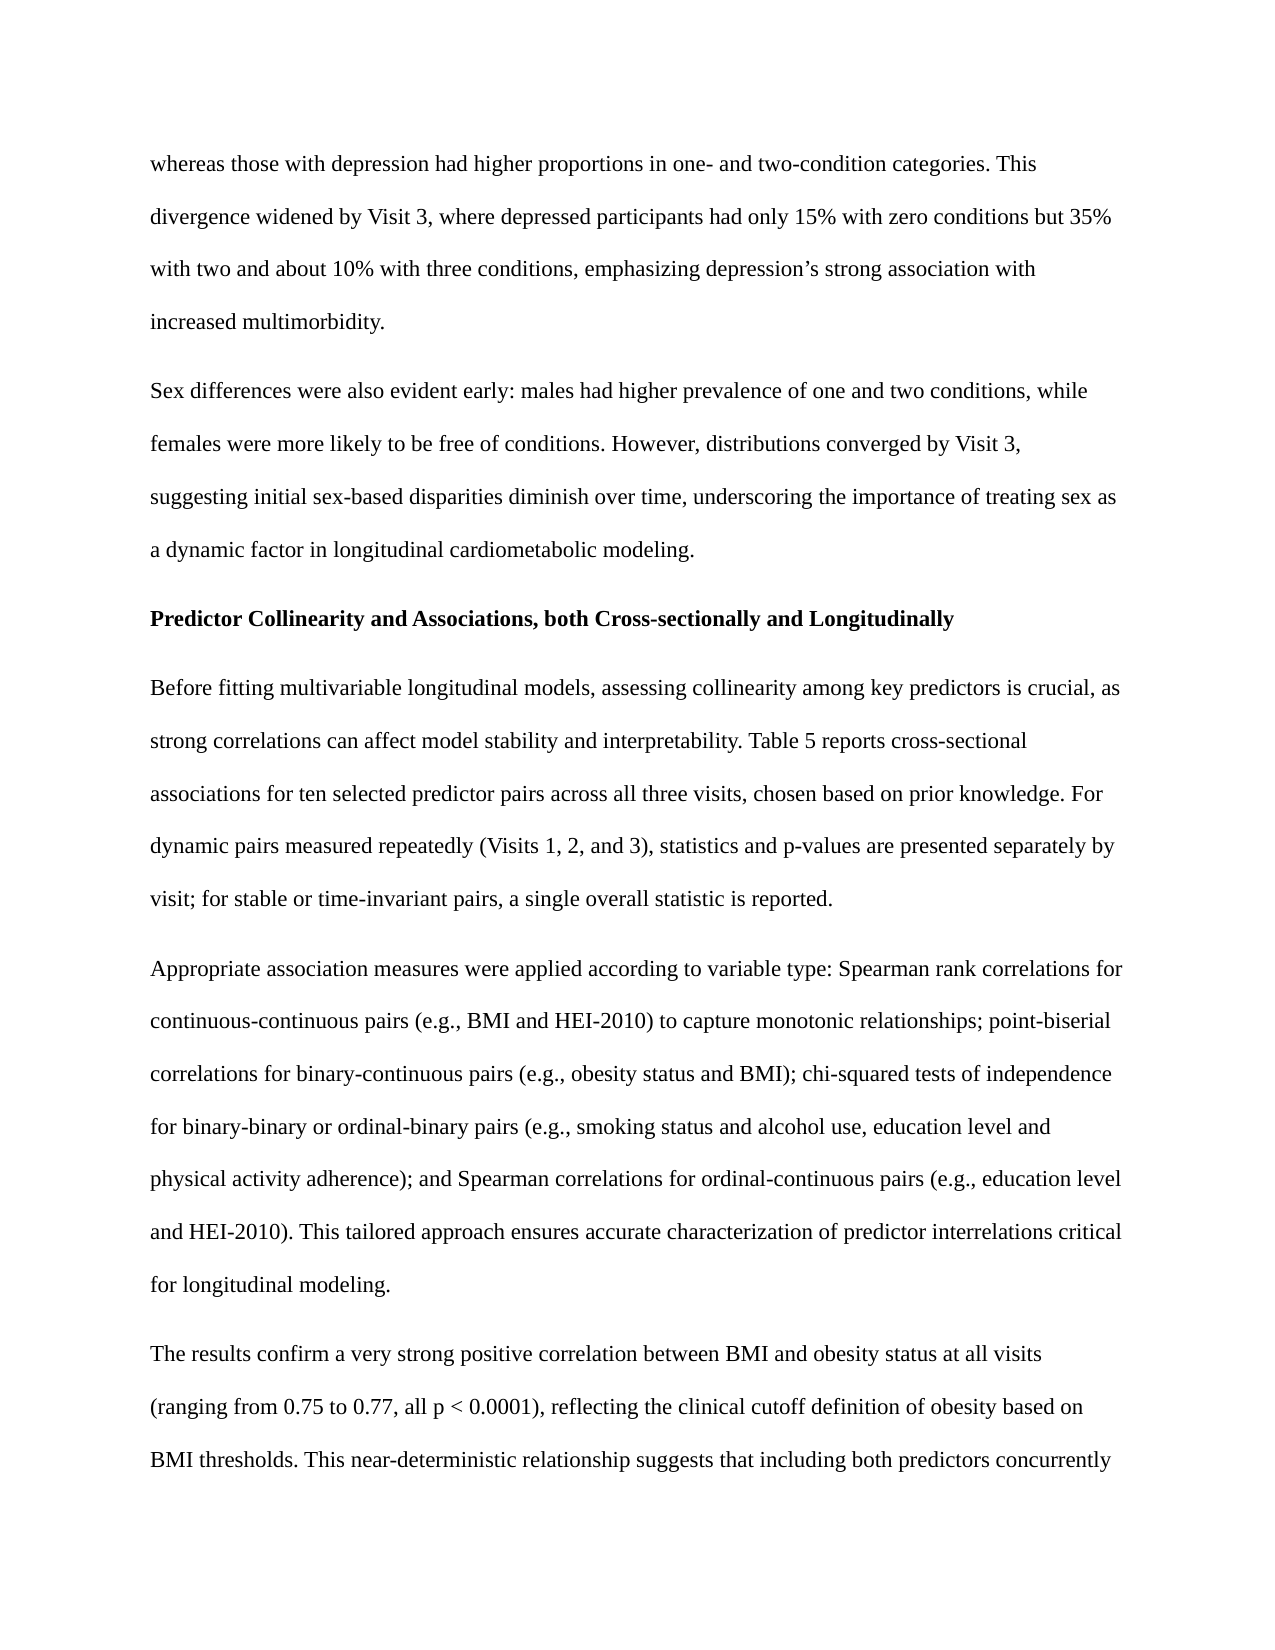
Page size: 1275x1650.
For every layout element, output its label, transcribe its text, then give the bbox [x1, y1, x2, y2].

text Sex differences were also evident early: males had higher prevalence of one and two conditions, while females were more likely to be free of conditions. However, distributions converged by Visit 3, suggesting initial sex-based disparities diminish over time, underscoring the importance of treating sex as a dynamic factor in longitudinal cardiometabolic modeling. [150, 377, 1125, 562]
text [150, 1340, 1125, 1472]
text Predictor Collinearity and Associations, both Cross-sectionally and Longitudinally [150, 605, 1125, 631]
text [150, 150, 1125, 334]
text Appropriate association measures were applied according to variable type: Spearman rank correlations for continuous-continuous pairs (e.g., BMI and HEI-2010) to capture monotonic relationships; point-biserial correlations for binary-continuous pairs (e.g., obesity status and BMI); chi-squared tests of independence for binary-binary or ordinal-binary pairs (e.g., smoking status and alcohol use, education level and physical activity adherence); and Spearman correlations for ordinal-continuous pairs (e.g., education level and HEI-2010). This tailored approach ensures accurate characterization of predictor interrelations critical for longitudinal modeling. [150, 954, 1125, 1297]
text Before fitting multivariable longitudinal models, assessing collinearity among key predictors is crucial, as strong correlations can affect model stability and interpretability. Table 5 reports cross-sectional associations for ten selected predictor pairs across all three visits, chosen based on prior knowledge. For dynamic pairs measured repeatedly (Visits 1, 2, and 3), statistics and p-values are presented separately by visit; for stable or time-invariant pairs, a single overall statistic is reported. [150, 674, 1125, 912]
